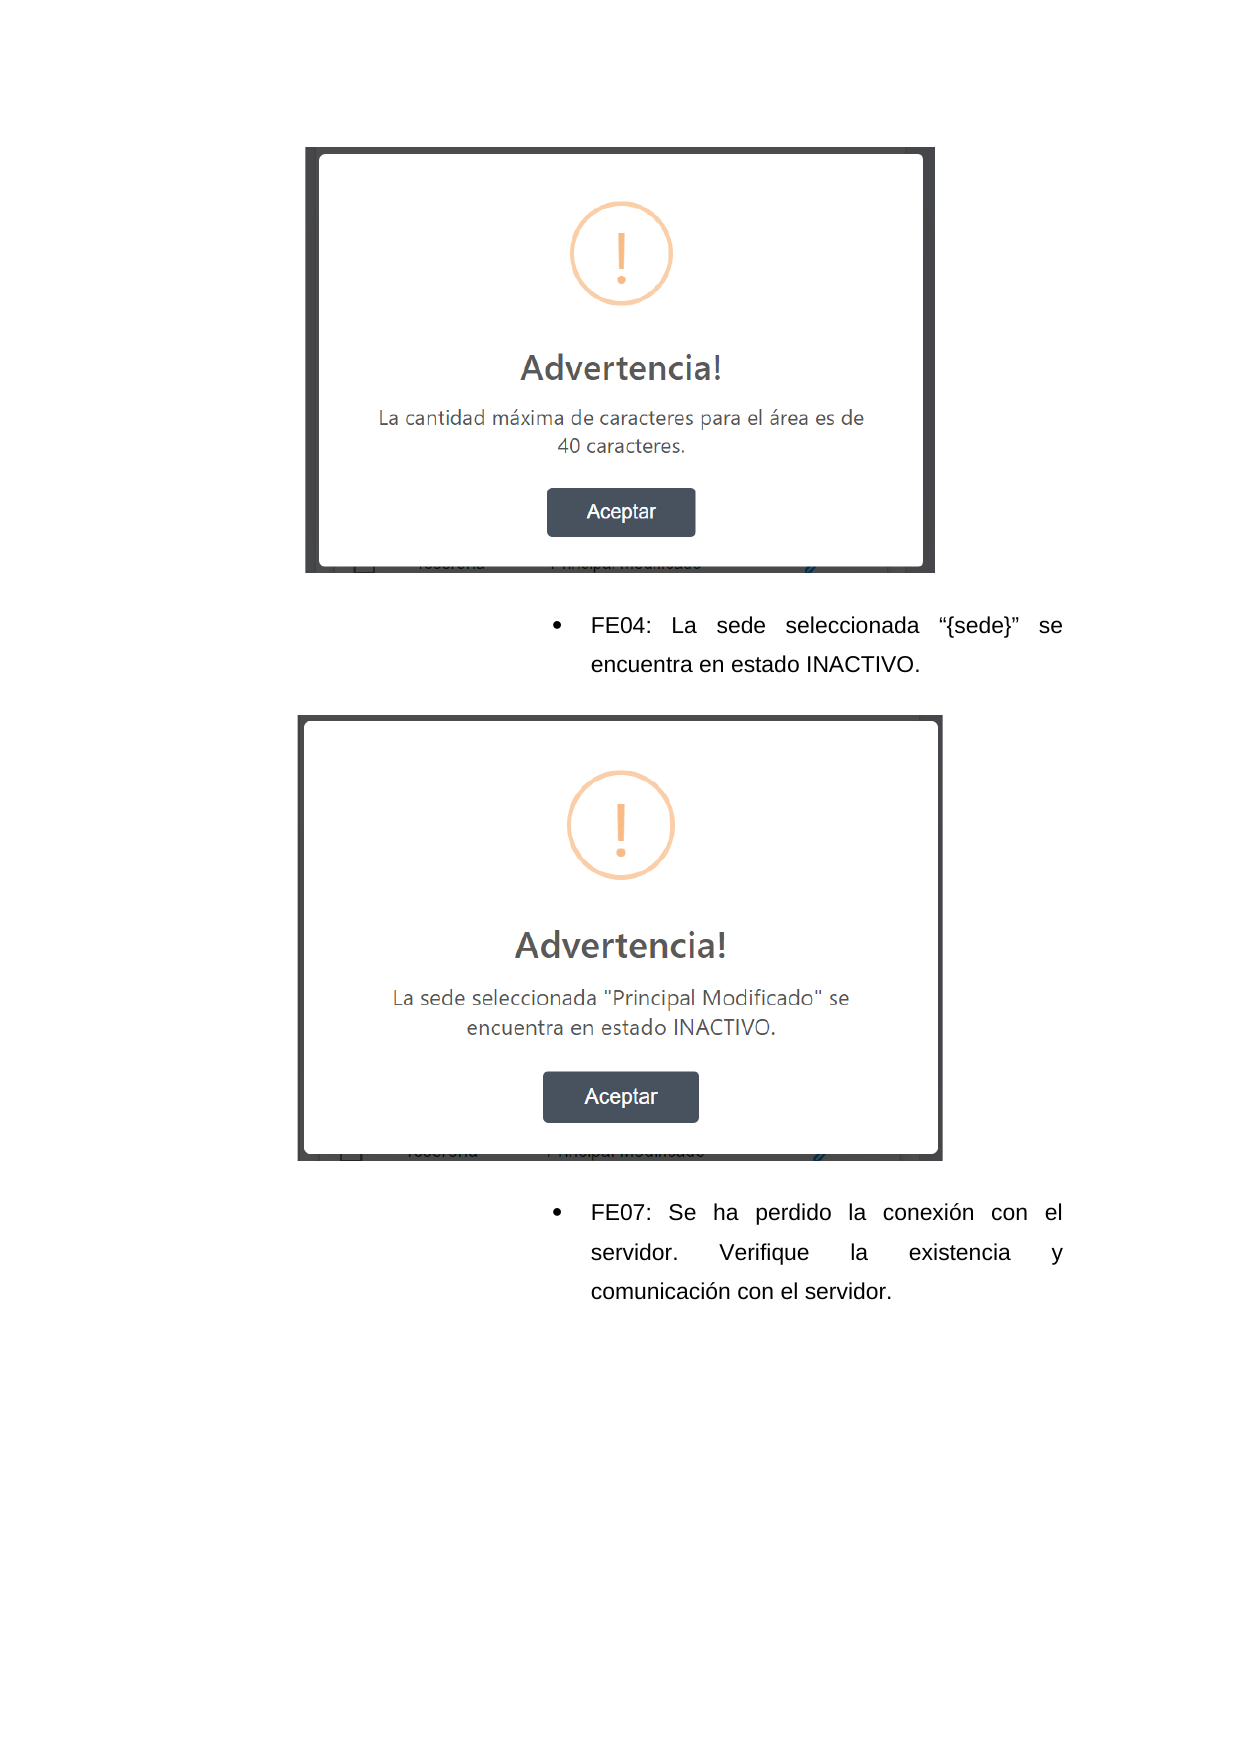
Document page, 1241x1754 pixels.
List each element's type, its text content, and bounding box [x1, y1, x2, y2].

picture [305, 147, 935, 573]
list FE07: Se ha perdido la conexión con el servidor. Verifique la existencia y comunicación con el servidor. [553, 1199, 1063, 1305]
list FE04: La sede seleccionada “{sede}” se encuentra en estado INACTIVO. [553, 612, 1063, 677]
picture [297, 715, 943, 1161]
